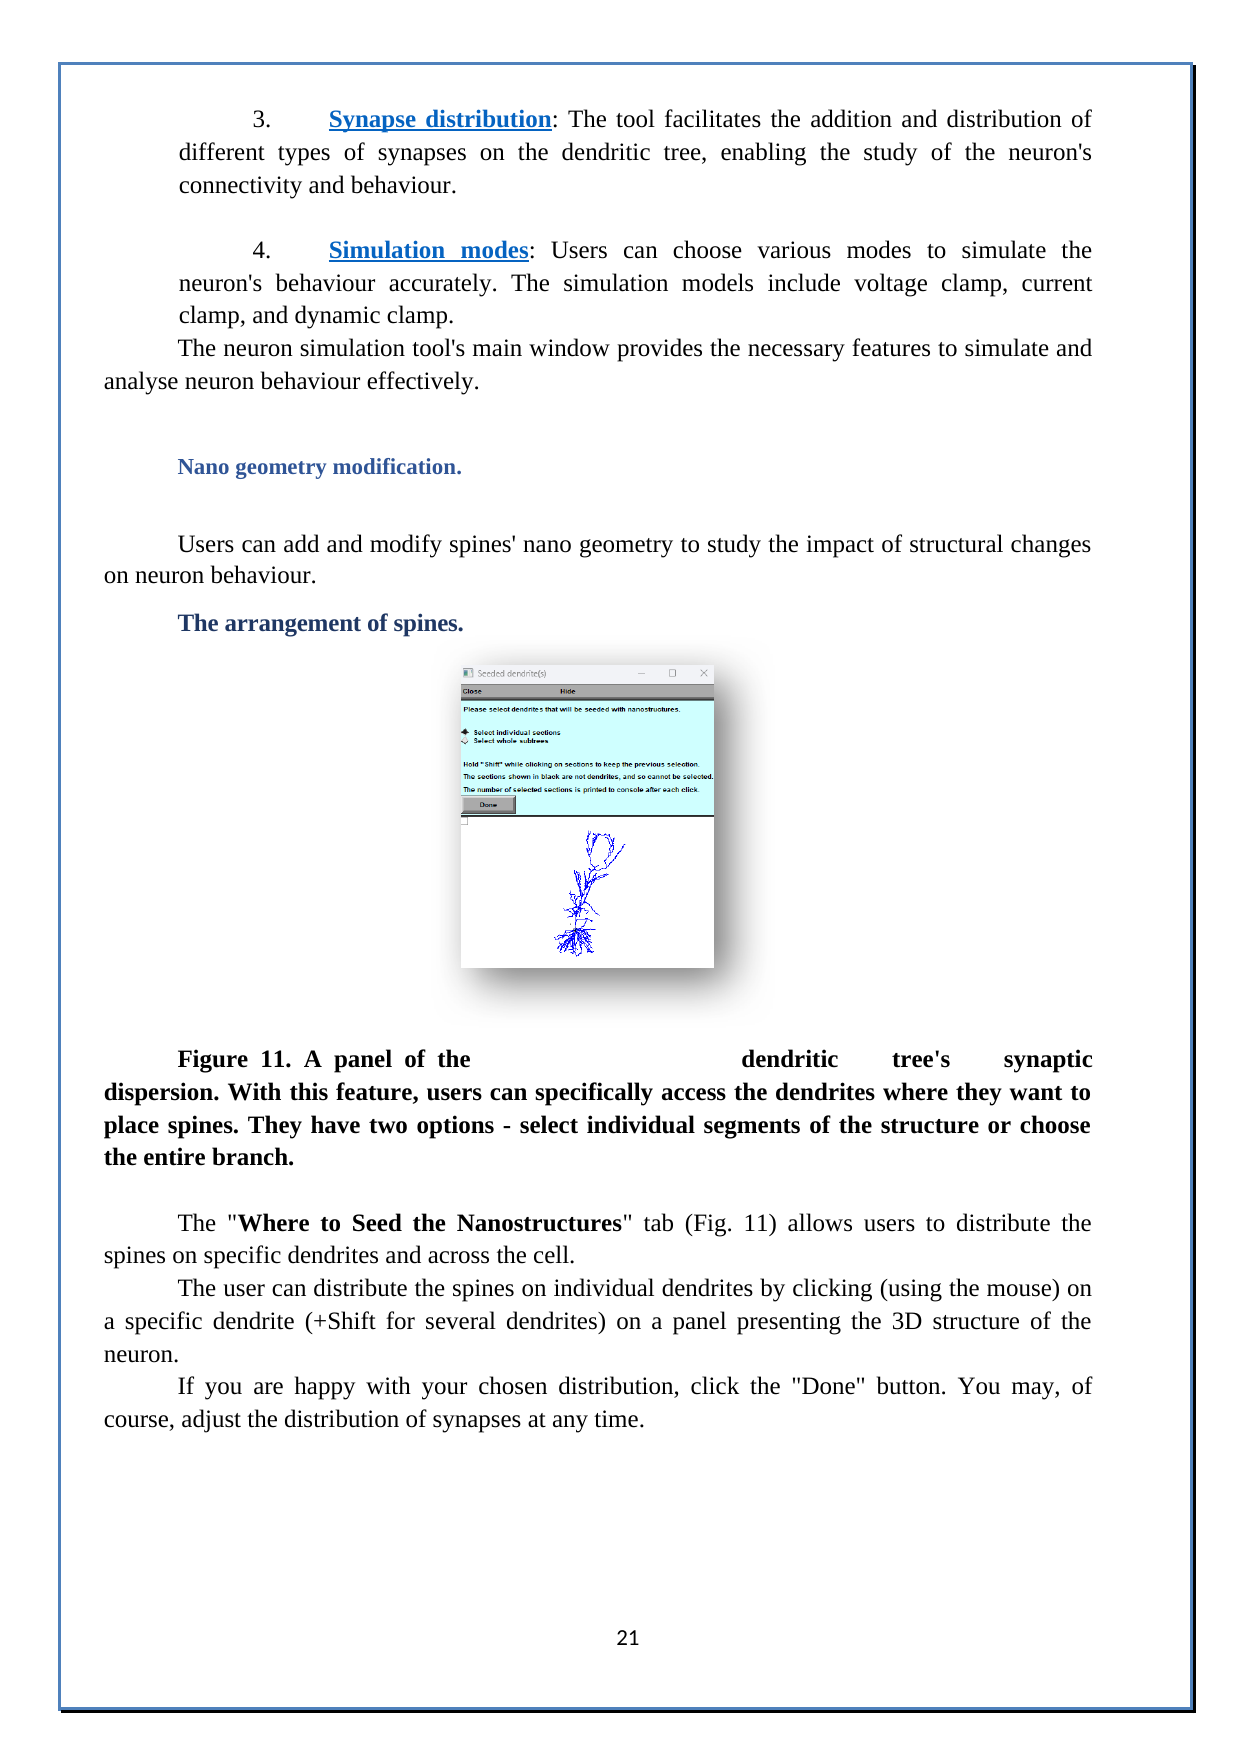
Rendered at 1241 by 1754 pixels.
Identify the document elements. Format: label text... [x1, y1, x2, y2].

text If you are happy with your chosen distribution, click the "Done" button. You may, of course, adjust the distribution of synapses at any time. [103, 1371, 1093, 1433]
text The neuron simulation tool's main window provides the necessary features to simulate and analyse neuron behaviour effectively. [103, 333, 1093, 395]
text Figure 11. A panel of the dendritic tree's synaptic dispersion. With this feature, users can specifically access the dendrites where they want to place spines. They have two options - select individual segments of the structure or choose the entire branch. [103, 1044, 1093, 1171]
subtitle Nano geometry modification. [103, 453, 1093, 480]
list Synapse distribution: The tool facilitates the addition and distribution of different types of synapses on the dendritic tree, enabling the study of the neuron's connectivity and behaviour. [178, 104, 1093, 198]
list Simulation modes: Users can choose various modes to simulate the neuron's behaviour accurately. The simulation models include voltage clamp, current clamp, and dynamic clamp. [178, 235, 1093, 329]
subtitle The arrangement of spines. [103, 608, 1093, 637]
text The user can distribute the spines on individual dendrites by clicking (using the mouse) on a specific dendrite (+Shift for several dendrites) on a panel presenting the 3D structure of the neuron. [103, 1273, 1093, 1367]
text The "Where to Seed the Nanostructures" tab (Fig. 11) allows users to distribute the spines on specific dendrites and across the cell. [103, 1208, 1093, 1269]
text Users can add and modify spines' nano geometry to study the impact of structural changes on neuron behaviour. [103, 529, 1093, 589]
picture [461, 665, 714, 968]
